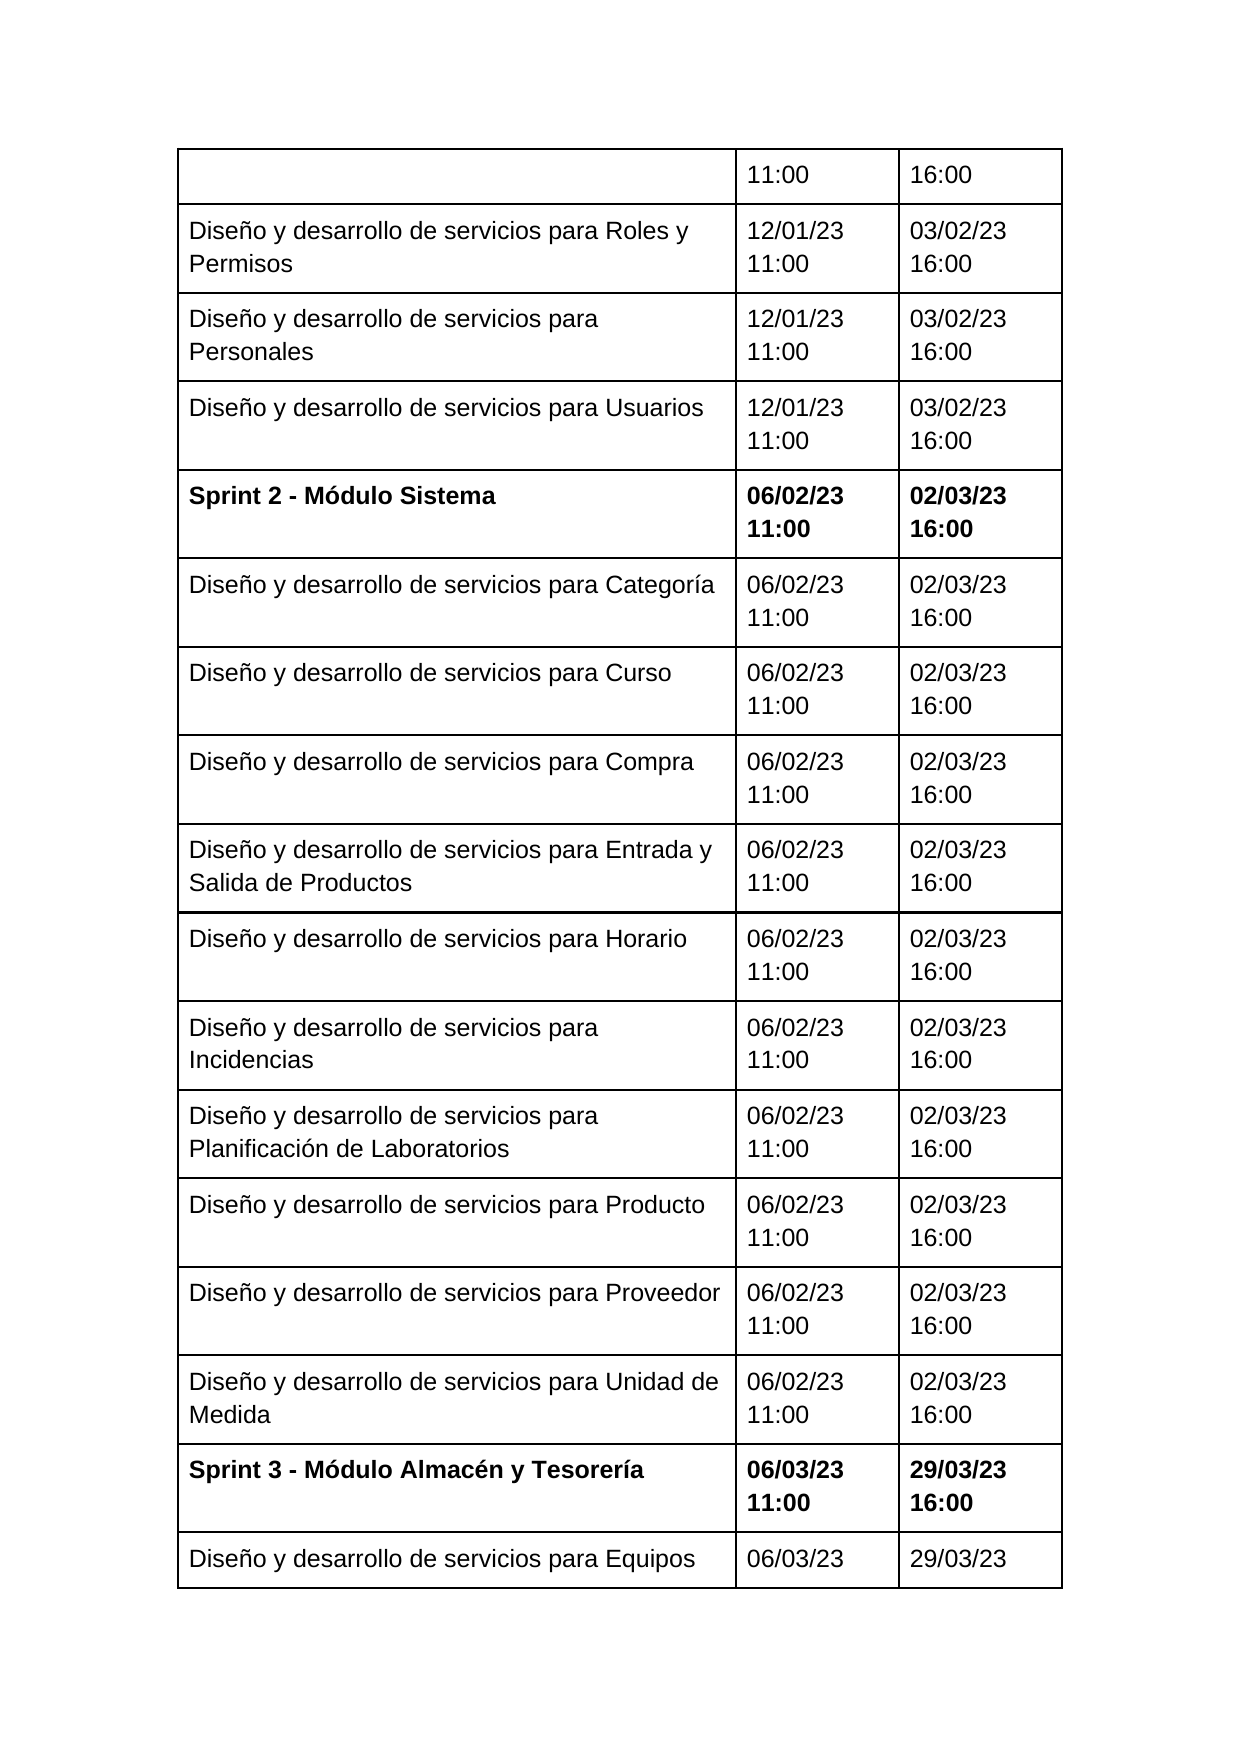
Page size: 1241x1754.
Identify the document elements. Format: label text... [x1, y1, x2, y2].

table_cell 02/03/23 16:00 [900, 1002, 1061, 1088]
table_cell Diseño y desarrollo de servicios para Categoría [179, 559, 735, 646]
table_cell Diseño y desarrollo de servicios para Entrada y Salida de Productos [179, 825, 735, 911]
table_cell Diseño y desarrollo de servicios para Usuarios [179, 382, 735, 469]
table_cell Diseño y desarrollo de servicios para Planificación de Laboratorios [179, 1091, 735, 1177]
table_cell 02/03/23 16:00 [900, 1091, 1061, 1177]
table_cell Sprint 2 - Módulo Sistema [179, 471, 735, 557]
table_cell 02/03/23 16:00 [900, 1268, 1061, 1354]
table_cell 06/02/23 11:00 [737, 471, 898, 557]
table_cell 12/01/23 11:00 [737, 205, 898, 292]
table_cell 06/02/23 11:00 [737, 736, 898, 823]
table_cell Diseño y desarrollo de servicios para Proveedor [179, 1268, 735, 1354]
table_cell 02/03/23 16:00 [900, 914, 1061, 1000]
table_cell 06/03/23 11:00 [737, 1445, 898, 1531]
table_cell 03/02/23 16:00 [900, 294, 1061, 380]
table_cell 02/03/23 16:00 [900, 736, 1061, 823]
table_cell 03/02/23 16:00 [900, 150, 1061, 203]
table_cell 06/02/23 11:00 [737, 648, 898, 734]
table_cell 29/03/23 16:00 [900, 1533, 1061, 1587]
table_cell 02/03/23 16:00 [900, 471, 1061, 557]
table_cell Diseño y desarrollo de servicios para Producto [179, 1179, 735, 1266]
table_cell 03/02/23 16:00 [900, 205, 1061, 292]
table_cell 03/02/23 16:00 [900, 382, 1061, 469]
table_cell 29/03/23 16:00 [900, 1445, 1061, 1531]
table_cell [179, 150, 735, 203]
table_cell Diseño y desarrollo de servicios para Horario [179, 914, 735, 1000]
table_cell 02/03/23 16:00 [900, 1356, 1061, 1443]
table_cell 06/02/23 11:00 [737, 1356, 898, 1443]
table_cell 12/01/23 11:00 [737, 150, 898, 203]
table_cell 02/03/23 16:00 [900, 559, 1061, 646]
table_cell 02/03/23 16:00 [900, 648, 1061, 734]
table_cell 06/02/23 11:00 [737, 1002, 898, 1088]
table_cell Diseño y desarrollo de servicios para Roles y Permisos [179, 205, 735, 292]
table_cell Diseño y desarrollo de servicios para Personales [179, 294, 735, 380]
table_cell 06/02/23 11:00 [737, 1091, 898, 1177]
table_cell 12/01/23 11:00 [737, 294, 898, 380]
table_cell Diseño y desarrollo de servicios para Unidad de Medida [179, 1356, 735, 1443]
table_cell 06/02/23 11:00 [737, 825, 898, 911]
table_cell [179, 1533, 735, 1587]
table_cell Diseño y desarrollo de servicios para Curso [179, 648, 735, 734]
table_cell 06/02/23 11:00 [737, 1179, 898, 1266]
table_cell 12/01/23 11:00 [737, 382, 898, 469]
table_cell Diseño y desarrollo de servicios para Compra [179, 736, 735, 823]
table_cell 06/03/23 11:00 [737, 1533, 898, 1587]
table_cell 06/02/23 11:00 [737, 559, 898, 646]
table_cell Sprint 3 - Módulo Almacén y Tesorería [179, 1445, 735, 1531]
table_cell 02/03/23 16:00 [900, 825, 1061, 911]
table_cell 06/02/23 11:00 [737, 914, 898, 1000]
table_cell 02/03/23 16:00 [900, 1179, 1061, 1266]
table_cell 06/02/23 11:00 [737, 1268, 898, 1354]
table_cell Diseño y desarrollo de servicios para Incidencias [179, 1002, 735, 1088]
